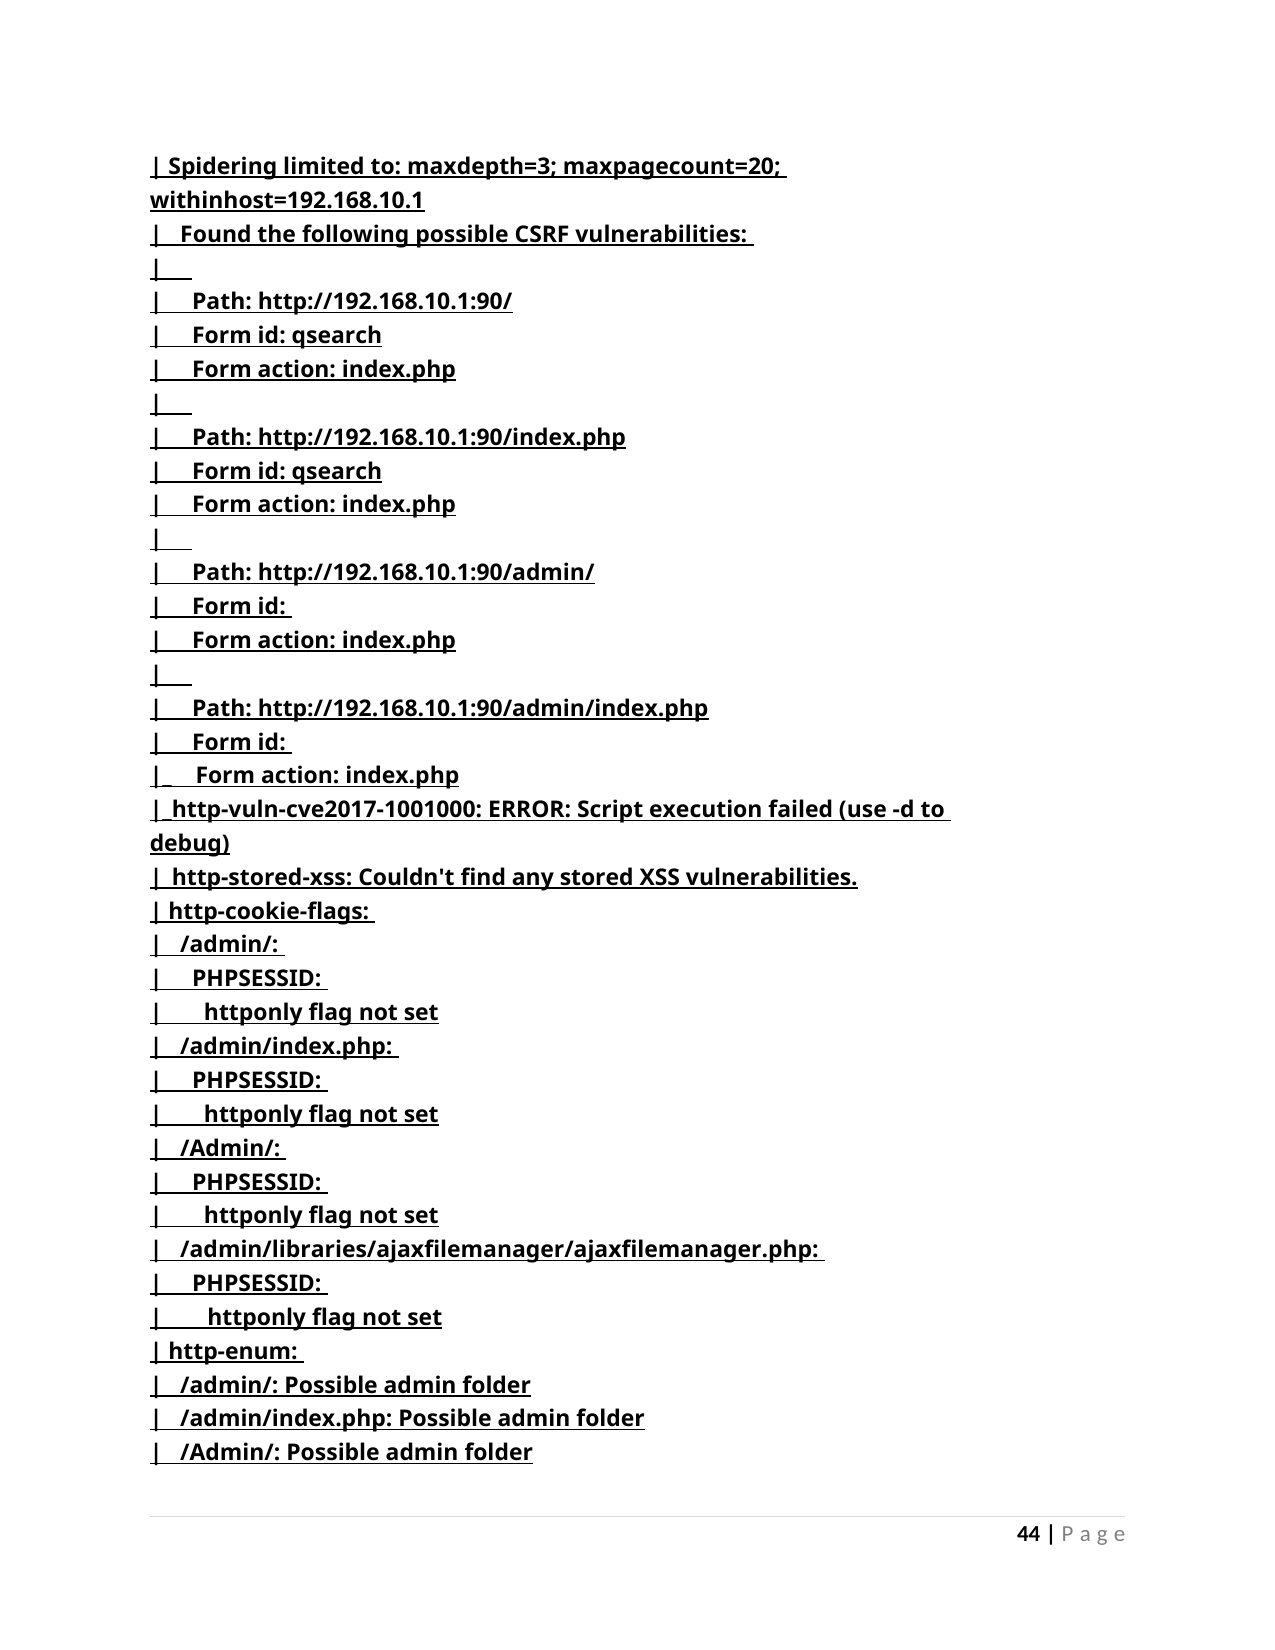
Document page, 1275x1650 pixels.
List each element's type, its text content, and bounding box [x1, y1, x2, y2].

text | /Admin/: [149, 1132, 1008, 1163]
text | [149, 522, 1008, 553]
text | [149, 251, 1008, 283]
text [149, 150, 1008, 215]
text | Form id: qsearch [149, 319, 1008, 350]
text |_ httponly flag not set [149, 1301, 1008, 1332]
text | Form id: qsearch [149, 454, 1008, 486]
text | httponly flag not set [149, 1098, 1008, 1129]
text | Form action: index.php [149, 488, 1008, 520]
text | [149, 387, 1008, 418]
text | PHPSESSID: [149, 1064, 1008, 1095]
text | Form action: index.php [149, 353, 1008, 384]
text | Path: http://192.168.10.1:90/admin/ [149, 556, 1008, 587]
text | Form id: [149, 725, 1008, 757]
text | Found the following possible CSRF vulnerabilities: [149, 218, 1008, 249]
text | Form action: index.php [149, 624, 1008, 655]
text | Path: http://192.168.10.1:90/ [149, 285, 1008, 317]
text | httponly flag not set [149, 996, 1008, 1027]
text | http-cookie-flags: [149, 894, 1008, 926]
text | PHPSESSID: [149, 1165, 1008, 1197]
text | PHPSESSID: [149, 962, 1008, 993]
text | /admin/: [149, 928, 1008, 960]
text | /admin/libraries/ajaxfilemanager/ajaxfilemanager.php: [149, 1233, 1008, 1264]
text |_ Form action: index.php [149, 759, 1008, 791]
text | /admin/index.php: Possible admin folder [149, 1402, 1008, 1434]
text |_http-vuln-cve2017-1001000: ERROR: Script execution failed (use -d to debug) [149, 793, 1008, 858]
text | Path: http://192.168.10.1:90/admin/index.php [149, 692, 1008, 723]
text | /Admin/: Possible admin folder [149, 1436, 1008, 1467]
text | httponly flag not set [149, 1199, 1008, 1231]
text | [149, 658, 1008, 689]
text | http-enum: [149, 1335, 1008, 1366]
text | PHPSESSID: [149, 1267, 1008, 1298]
text |_http-stored-xss: Couldn't find any stored XSS vulnerabilities. [149, 861, 1008, 892]
text | /admin/index.php: [149, 1030, 1008, 1061]
text | /admin/: Possible admin folder [149, 1368, 1008, 1400]
text | Path: http://192.168.10.1:90/index.php [149, 421, 1008, 452]
text | Form id: [149, 590, 1008, 621]
